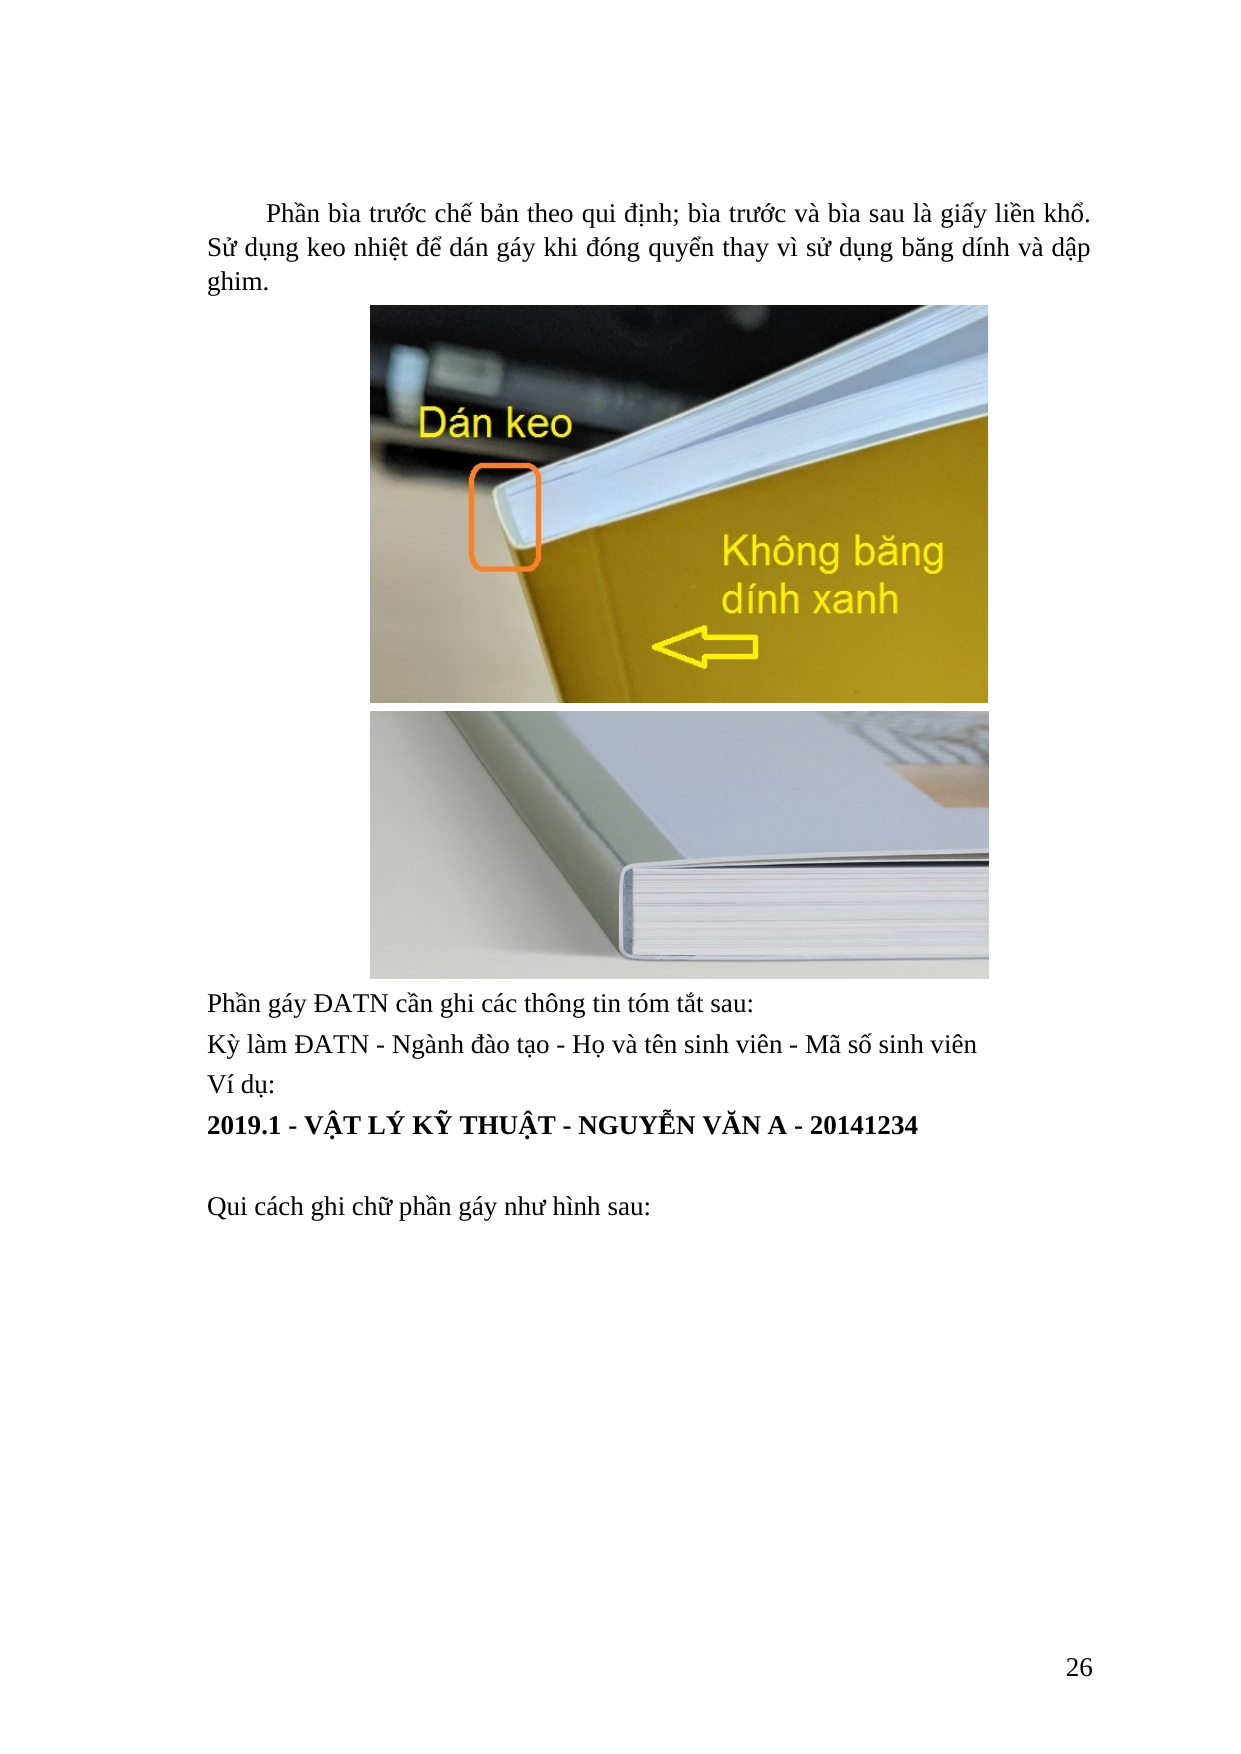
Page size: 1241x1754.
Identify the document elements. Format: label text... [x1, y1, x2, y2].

text Phần bìa trước chế bản theo qui định; bìa trước và bìa sau là giấy liền khổ. Sử dụng keo nhiệt để dán gáy khi đóng quyển thay vì sử dụng băng dính và dập ghim. [207, 197, 1092, 296]
text Ví dụ: [207, 1068, 1092, 1099]
text Qui cách ghi chữ phần gáy như hình sau: [207, 1190, 1092, 1221]
picture [369, 711, 989, 979]
text 2019.1 - VẬT LÝ KỸ THUẬT - NGUYỄN VĂN A - 20141234 [207, 1109, 1092, 1140]
picture [370, 305, 989, 703]
text Kỳ làm ĐATN - Ngành đào tạo - Họ và tên sinh viên - Mã số sinh viên [207, 1028, 1092, 1059]
text Phần gáy ĐATN cần ghi các thông tin tóm tắt sau: [207, 988, 1092, 1019]
